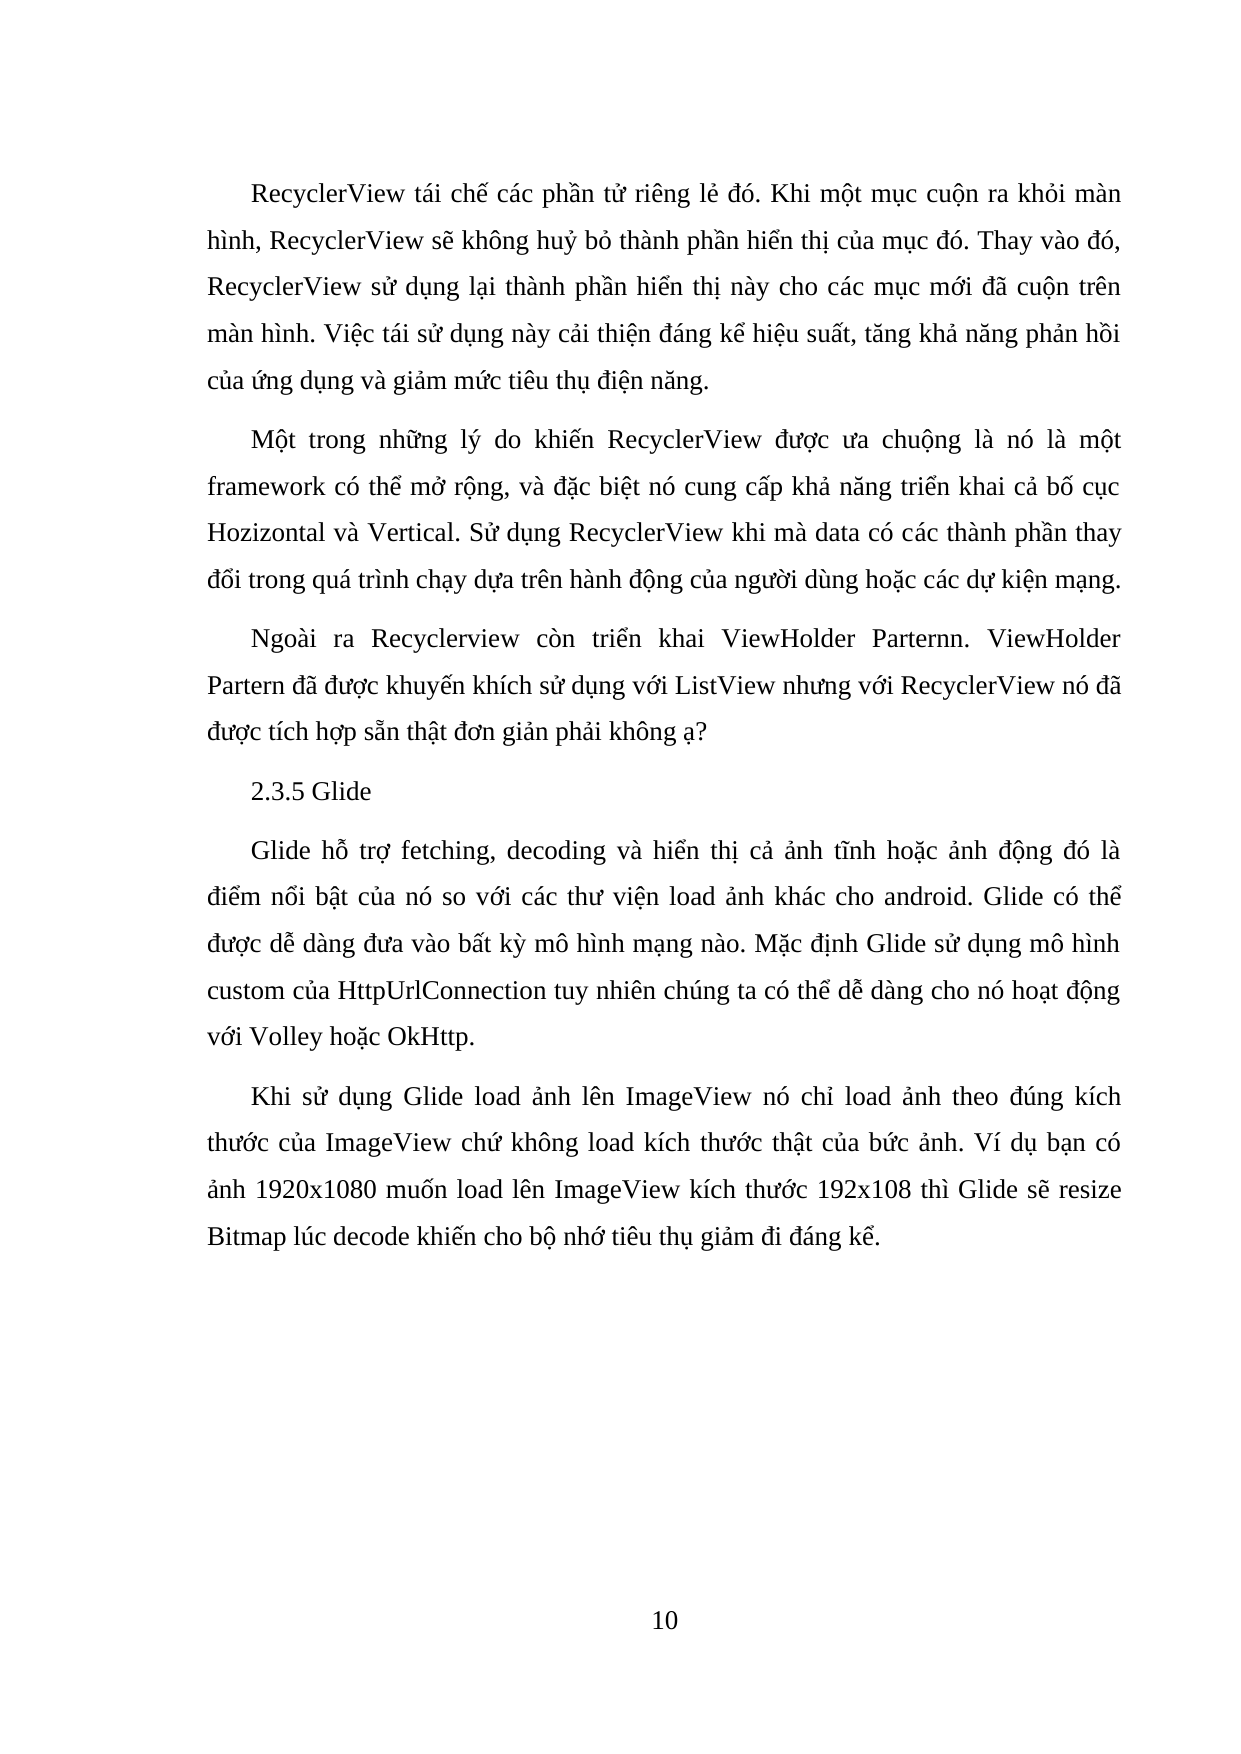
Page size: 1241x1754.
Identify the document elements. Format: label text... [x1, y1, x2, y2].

text RecyclerView tái chế các phần tử riêng lẻ đó. Khi một mục cuộn ra khỏi màn hình, RecyclerView sẽ không huỷ bỏ thành phần hiển thị của mục đó. Thay vào đó, RecyclerView sử dụng lại thành phần hiển thị này cho các mục mới đã cuộn trên màn hình. Việc tái sử dụng này cải thiện đáng kể hiệu suất, tăng khả năng phản hồi của ứng dụng và giảm mức tiêu thụ điện năng. [207, 177, 1122, 395]
text Ngoài ra Recyclerview còn triển khai ViewHolder Parternn. ViewHolder Partern đã được khuyến khích sử dụng với ListView nhưng với RecyclerView nó đã được tích hợp sẵn thật đơn giản phải không ạ? [207, 622, 1122, 747]
text Một trong những lý do khiến RecyclerView được ưa chuộng là nó là một framework có thể mở rộng, và đặc biệt nó cung cấp khả năng triển khai cả bố cục Hozizontal và Vertical. Sử dụng RecyclerView khi mà data có các thành phần thay đổi trong quá trình chạy dựa trên hành động của người dùng hoặc các dự kiện mạng. [207, 423, 1122, 594]
text Khi sử dụng Glide load ảnh lên ImageView nó chỉ load ảnh theo đúng kích thước của ImageView chứ không load kích thước thật của bức ảnh. Ví dụ bạn có ảnh 1920x1080 muốn load lên ImageView kích thước 192x108 thì Glide sẽ resize Bitmap lúc decode khiến cho bộ nhớ tiêu thụ giảm đi đáng kể. [207, 1080, 1122, 1251]
text Glide hỗ trợ fetching, decoding và hiển thị cả ảnh tĩnh hoặc ảnh động đó là điểm nổi bật của nó so với các thư viện load ảnh khác cho android. Glide có thể được dễ dàng đưa vào bất kỳ mô hình mạng nào. Mặc định Glide sử dụng mô hình custom của HttpUrlConnection tuy nhiên chúng ta có thể dễ dàng cho nó hoạt động với Volley hoặc OkHttp. [207, 834, 1122, 1052]
subtitle 2.3.5 Glide [207, 775, 1122, 806]
